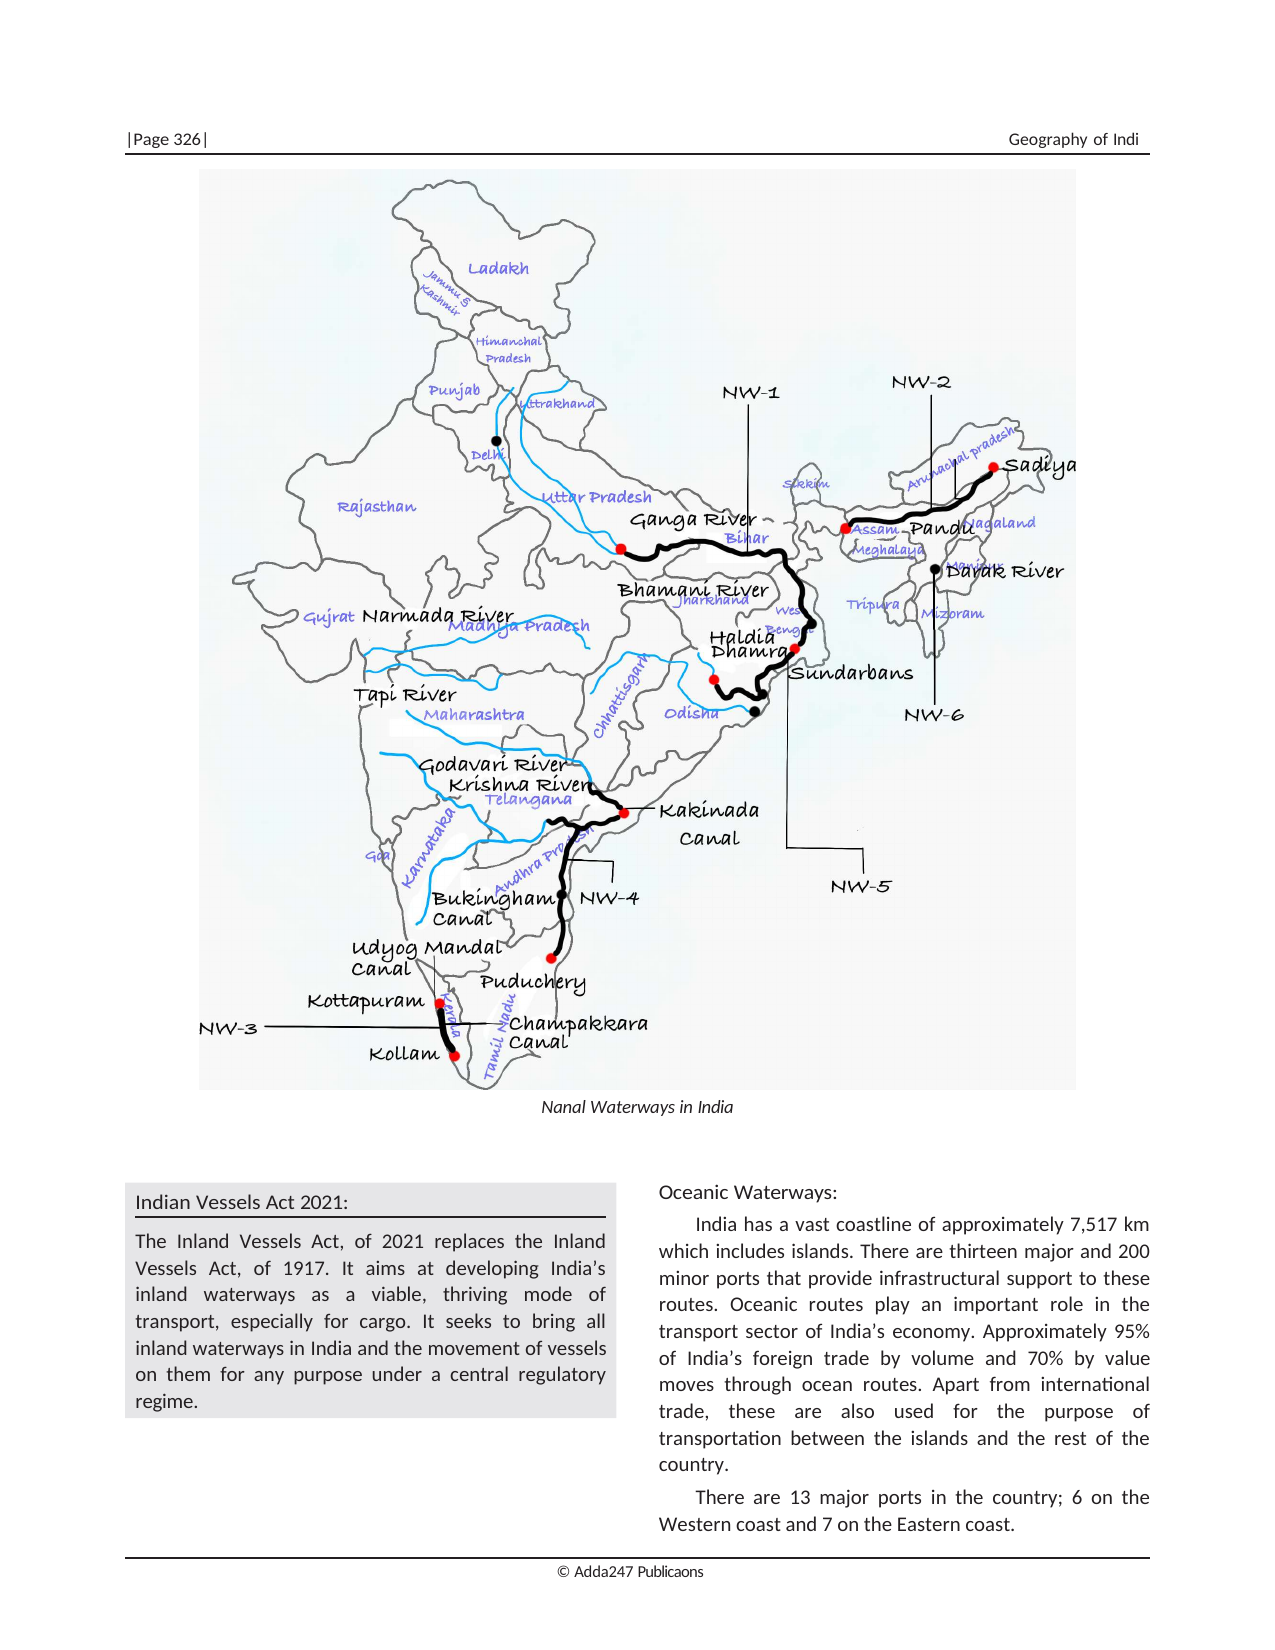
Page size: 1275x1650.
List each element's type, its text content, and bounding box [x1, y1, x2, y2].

text Nanal Waterways in India [112, 1095, 1162, 1118]
text Oceanic Waterways: [659, 1179, 1162, 1204]
text There are 13 major ports in the country; 6 on the Western coast and 7 on the Eastern coast. [659, 1484, 1151, 1537]
picture [199, 169, 1076, 1090]
text India has a vast coastline of approximately 7,517 km which includes islands. There are thirteen major and 200 minor ports that provide infrastructural support to these routes. Oceanic routes play an important role in the transport sector of India’s economy. Approximately 95% of India’s foreign trade by volume and 70% by value moves through ocean routes. Apart from international trade, these are also used for the purpose of transportation between the islands and the rest of the country. [659, 1212, 1151, 1477]
